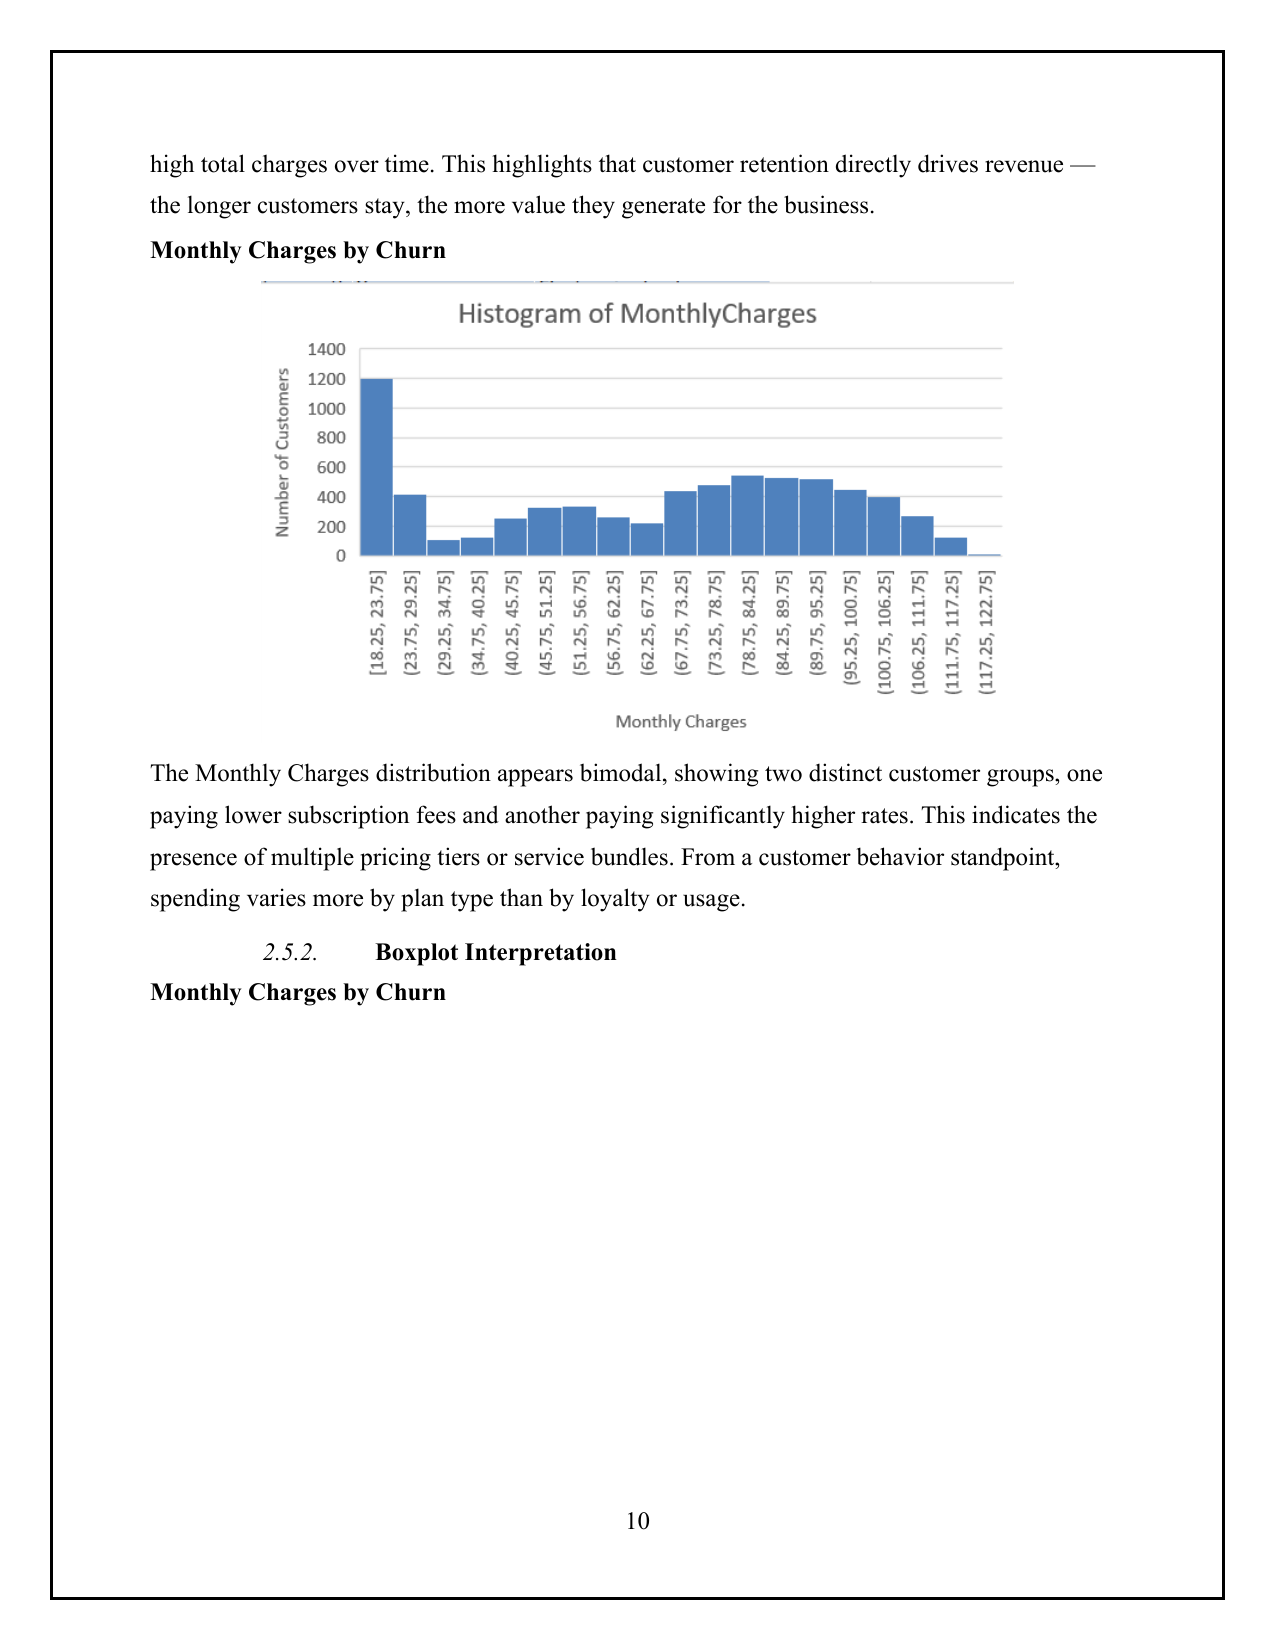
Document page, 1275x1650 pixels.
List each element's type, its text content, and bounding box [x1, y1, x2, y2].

text Monthly Charges by Churn [150, 978, 1125, 1006]
subtitle Boxplot Interpretation [262, 938, 1125, 966]
text Monthly Charges by Churn [150, 236, 1125, 264]
text The Monthly Charges distribution appears bimodal, showing two distinct customer groups, one paying lower subscription fees and another paying significantly higher rates. This indicates the presence of multiple pricing tiers or service bundles. From a customer behavior standpoint, spending varies more by plan type than by loyalty or usage. [150, 759, 1125, 912]
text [150, 150, 1125, 219]
picture [261, 281, 1014, 743]
